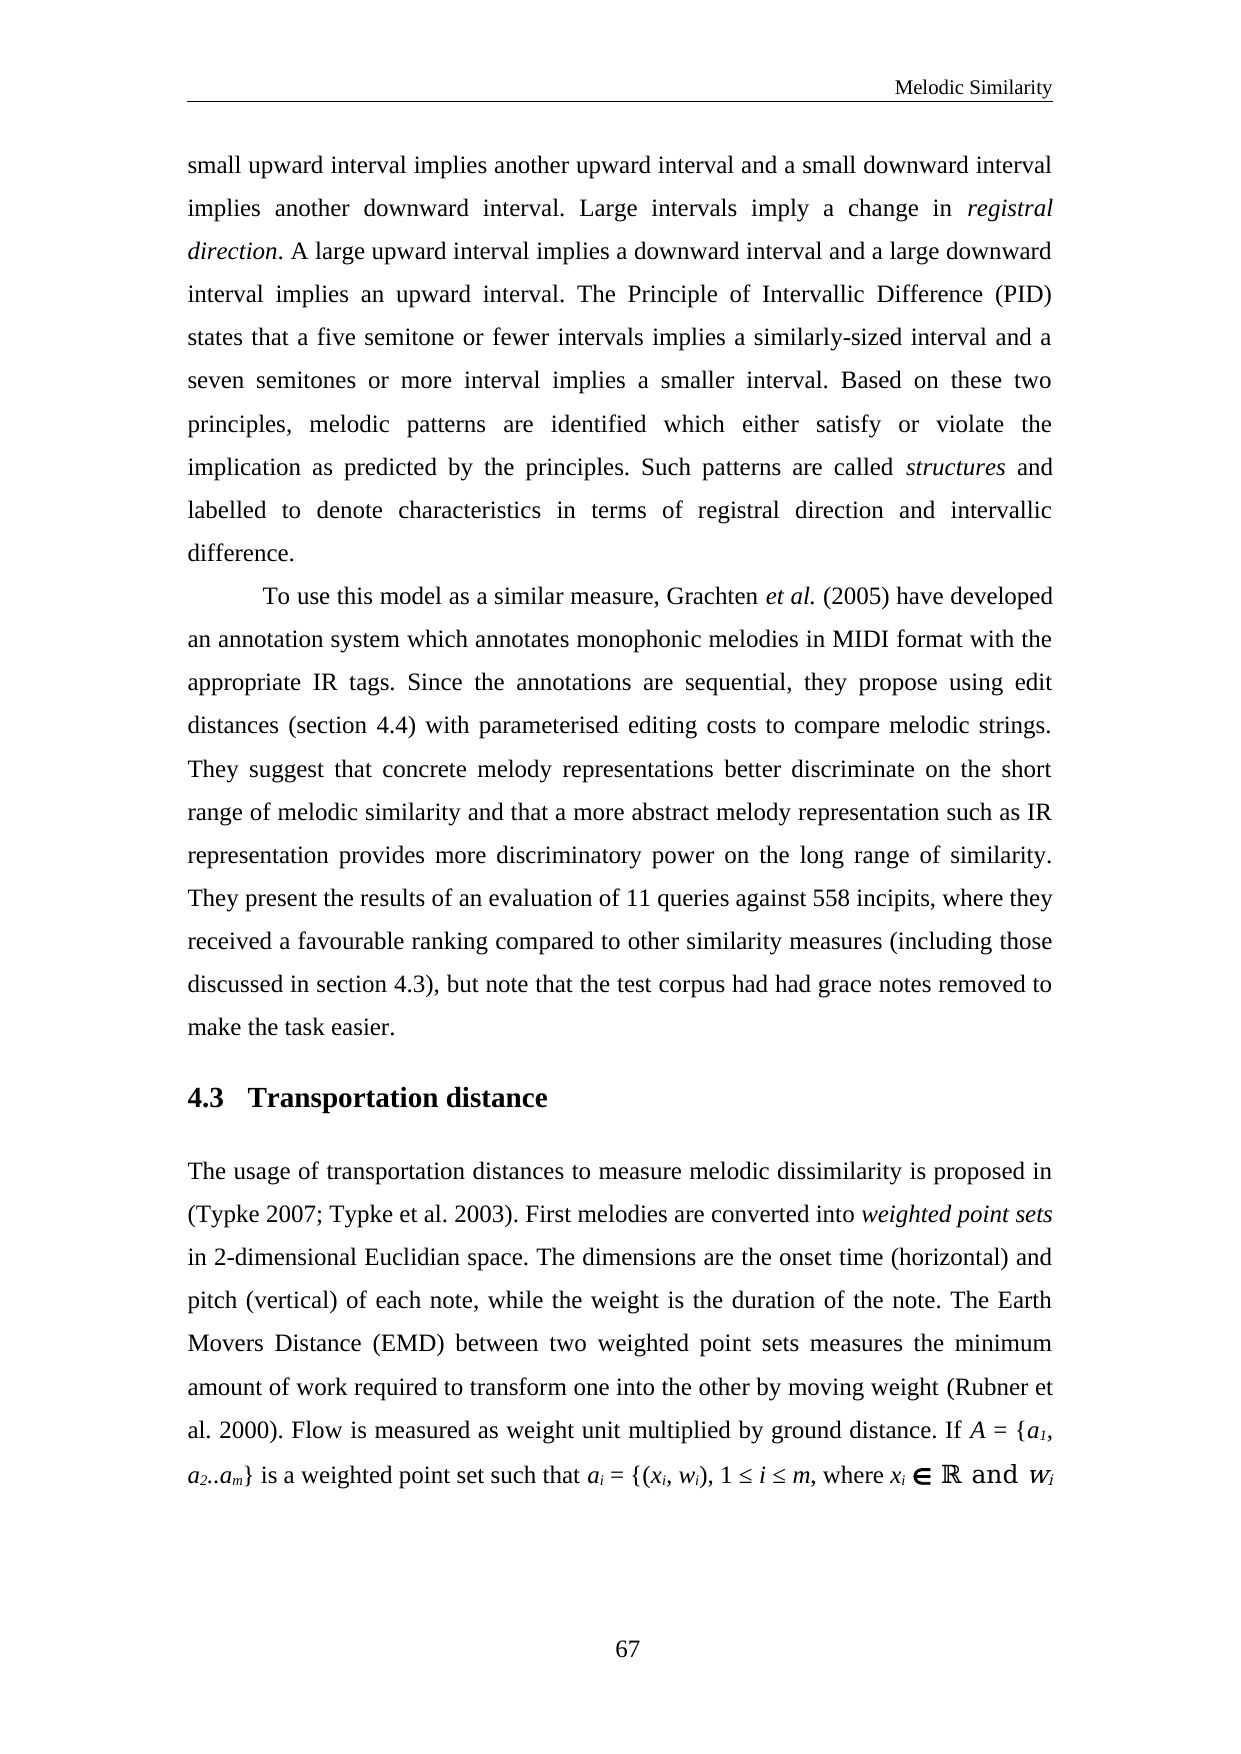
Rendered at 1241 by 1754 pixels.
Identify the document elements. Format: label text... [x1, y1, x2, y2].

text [187, 1156, 1053, 1489]
text To use this model as a similar measure, Grachten et al. (2005) have developed an annotation system which annotates monophonic melodies in MIDI format with the appropriate IR tags. Since the annotations are sequential, they propose using edit distances (section 4.4) with parameterised editing costs to compare melodic strings. They suggest that concrete melody representations better discriminate on the short range of melodic similarity and that a more abstract melody representation such as IR representation provides more discriminatory power on the long range of similarity. They present the results of an evaluation of 11 queries against 558 incipits, where they received a favourable ranking compared to other similarity measures (including those discussed in section 4.3), but note that the test corpus had had grace notes removed to make the task easier. [187, 581, 1053, 1041]
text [187, 150, 1053, 567]
subtitle Transportation distance [187, 1081, 1053, 1114]
